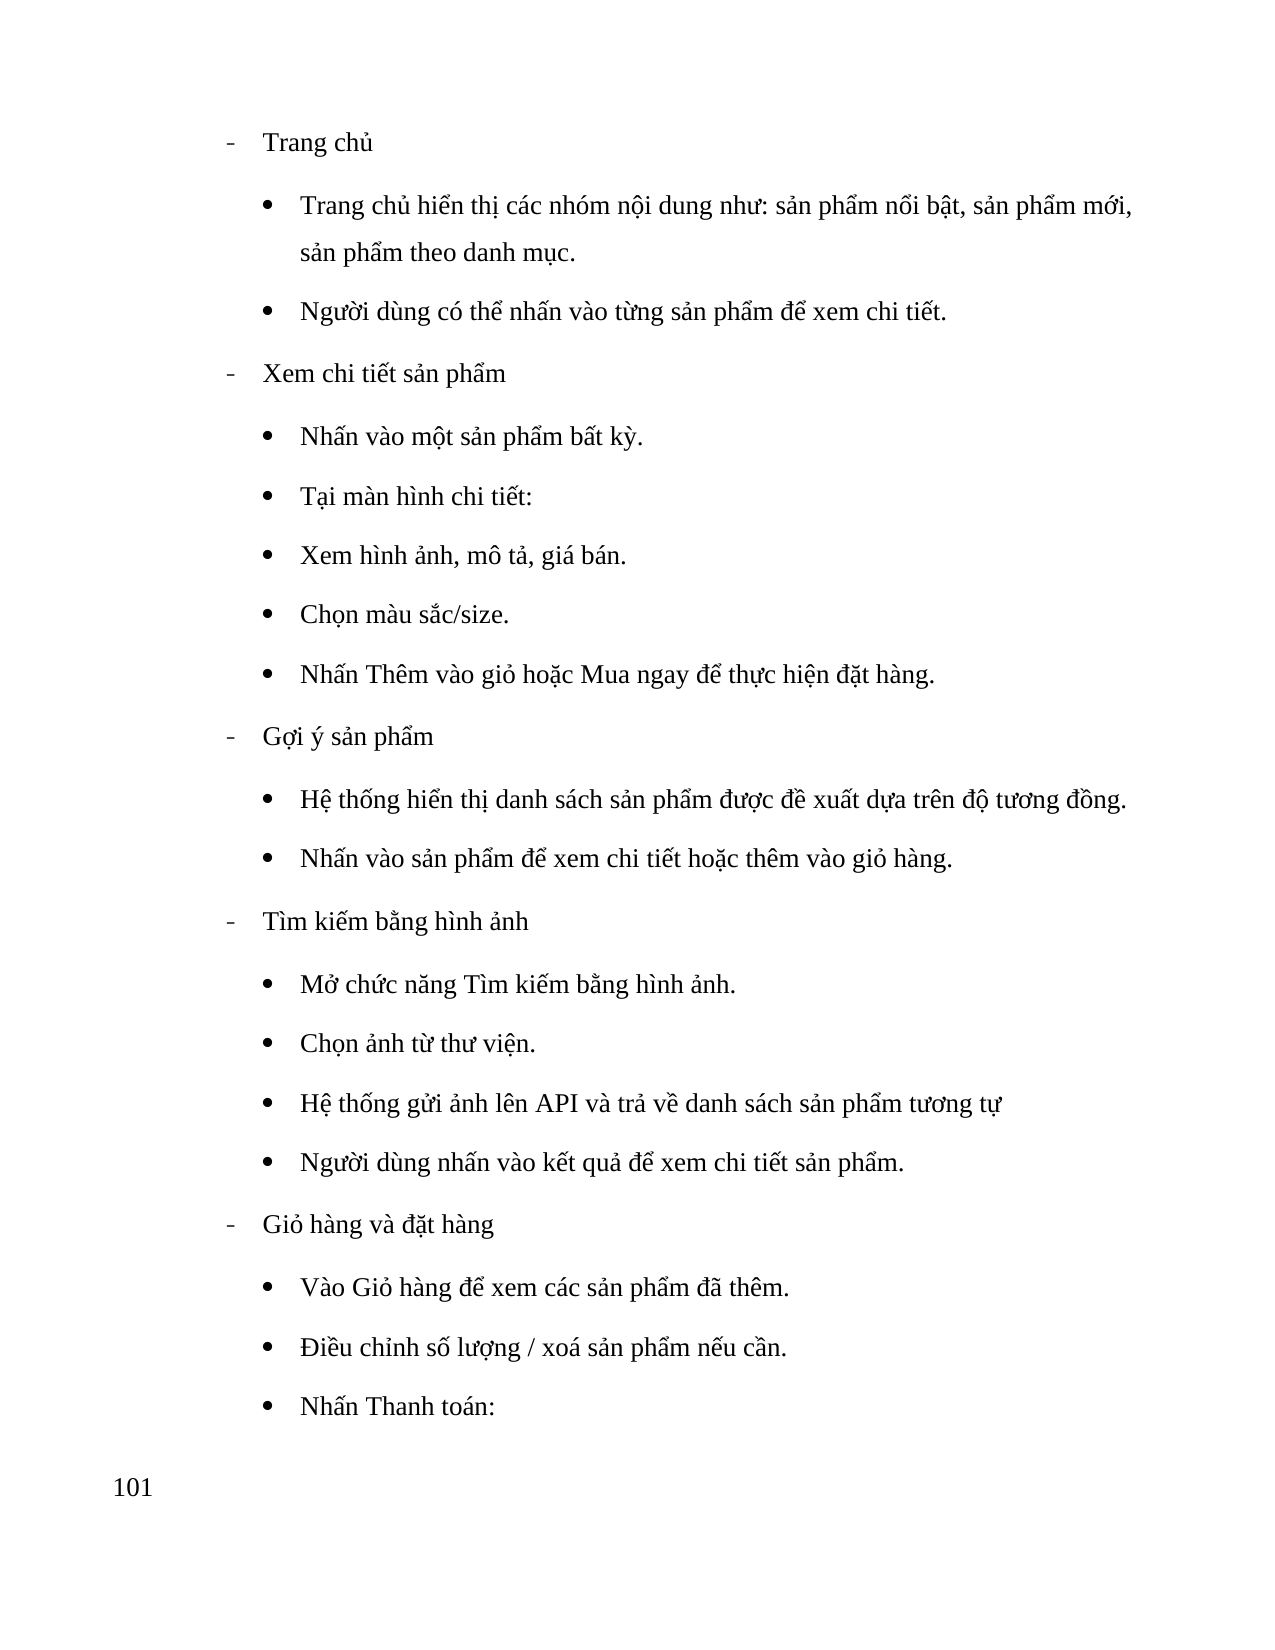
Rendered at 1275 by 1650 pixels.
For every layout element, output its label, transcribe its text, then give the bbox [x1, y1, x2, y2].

list Xem hình ảnh, mô tả, giá bán. [263, 539, 1162, 570]
list Tìm kiếm bằng hình ảnh [225, 902, 1162, 938]
list Trang chủ hiển thị các nhóm nội dung như: sản phẩm nổi bật, sản phẩm mới, sản phẩm theo danh mục. [263, 189, 1162, 267]
list Mở chức năng Tìm kiếm bằng hình ảnh. [263, 968, 1162, 999]
list Trang chủ [225, 123, 1162, 159]
list Nhấn vào sản phẩm để xem chi tiết hoặc thêm vào giỏ hàng. [263, 843, 1162, 874]
list Nhấn vào một sản phẩm bất kỳ. [263, 420, 1162, 452]
list Hệ thống gửi ảnh lên API và trả về danh sách sản phẩm tương tự [263, 1087, 1162, 1118]
list Nhấn Thêm vào giỏ hoặc Mua ngay để thực hiện đặt hàng. [263, 658, 1162, 689]
list Vào Giỏ hàng để xem các sản phẩm đã thêm. [263, 1272, 1162, 1303]
list Tại màn hình chi tiết: [263, 480, 1162, 511]
list Xem chi tiết sản phẩm [225, 354, 1162, 390]
list Điều chỉnh số lượng / xoá sản phẩm nếu cần. [263, 1331, 1162, 1362]
list Nhấn Thanh toán: [263, 1390, 1162, 1422]
list Gợi ý sản phẩm [225, 717, 1162, 753]
list Hệ thống hiển thị danh sách sản phẩm được đề xuất dựa trên độ tương đồng. [263, 783, 1162, 814]
list Giỏ hàng và đặt hàng [225, 1206, 1162, 1241]
list Chọn ảnh từ thư viện. [263, 1027, 1162, 1059]
list Chọn màu sắc/size. [263, 598, 1162, 630]
list Người dùng có thể nhấn vào từng sản phẩm để xem chi tiết. [263, 295, 1162, 326]
list Người dùng nhấn vào kết quả để xem chi tiết sản phẩm. [263, 1146, 1162, 1177]
